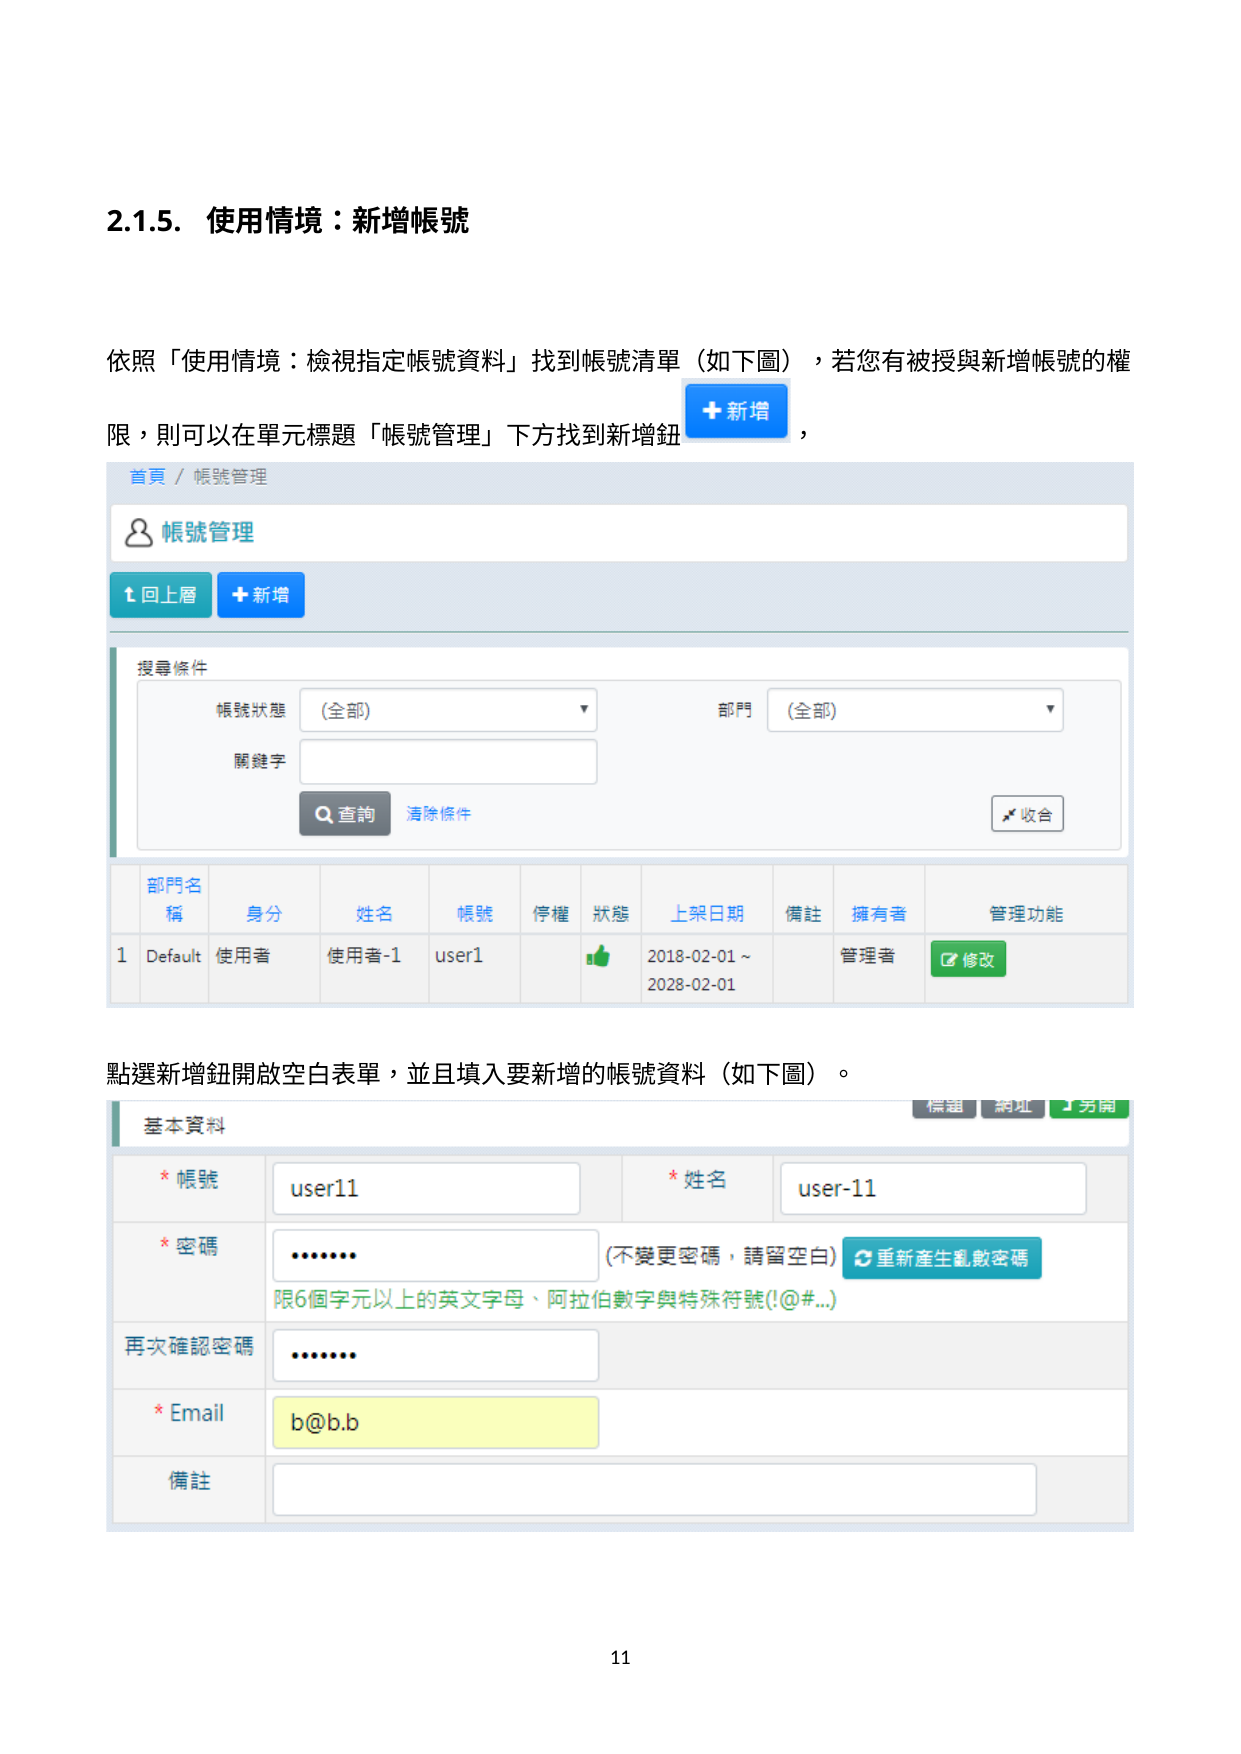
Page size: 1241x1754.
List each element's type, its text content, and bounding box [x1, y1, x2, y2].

text 點選新增鈕開啟空白表單，並且填入要新增的帳號資料（如下圖）。 [106, 1054, 1134, 1091]
picture [681, 378, 791, 443]
subtitle 使用情境：新增帳號 [106, 181, 1134, 256]
picture [106, 1100, 1134, 1532]
text 依照「使用情境：檢視指定帳號資料」找到帳號清單（如下圖），若您有被授與新增帳號的權限，則可以在單元標題「帳號管理」下方找到新增鈕， [106, 341, 1134, 454]
picture [106, 462, 1134, 1008]
